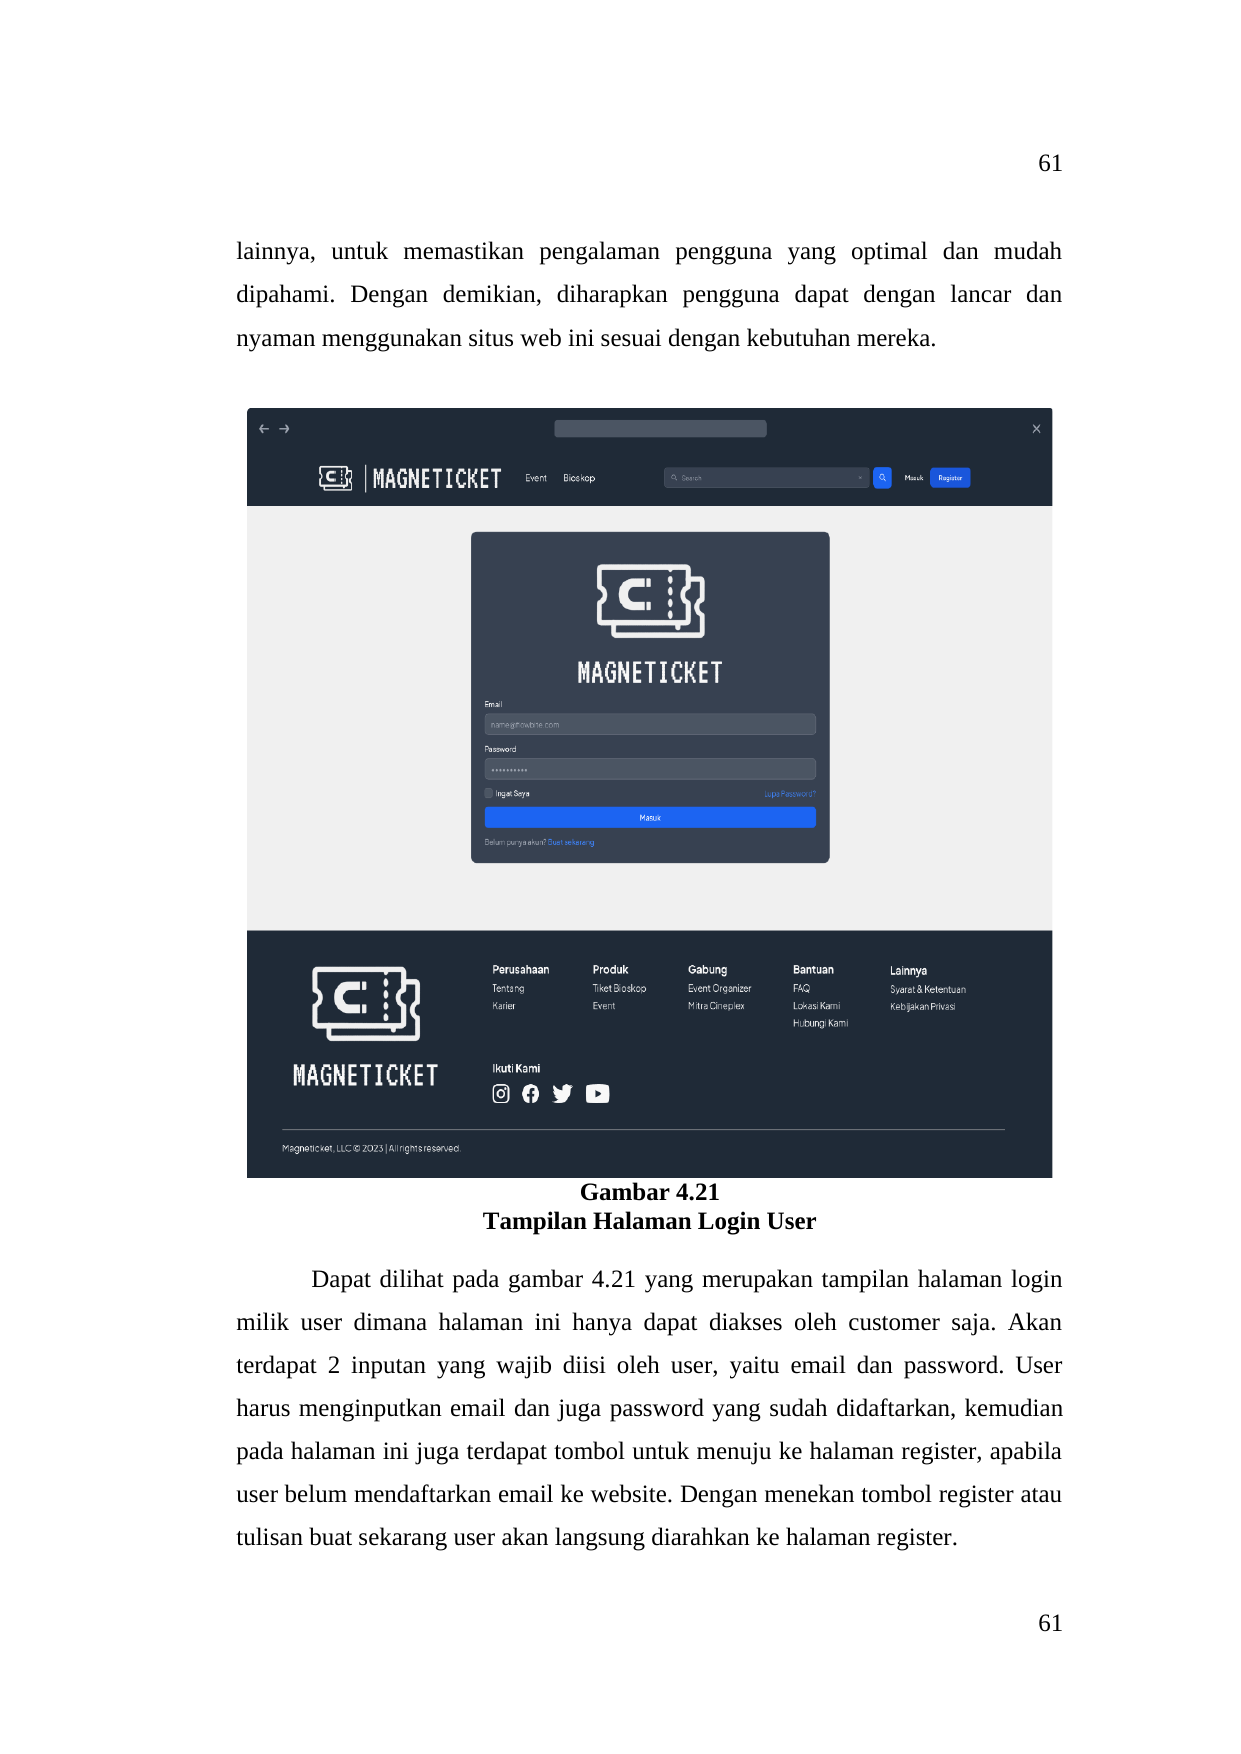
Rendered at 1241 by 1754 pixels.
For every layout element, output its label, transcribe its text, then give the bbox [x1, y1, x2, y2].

picture [247, 408, 1053, 1178]
text Tampilan Halaman Login User [236, 1206, 1063, 1235]
text Dapat dilihat pada gambar 4.21 yang merupakan tampilan halaman login milik user dimana halaman ini hanya dapat diakses oleh customer saja. Akan terdapat 2 inputan yang wajib diisi oleh user, yaitu email dan password. User harus menginputkan email dan juga password yang sudah didaftarkan, kemudian pada halaman ini juga terdapat tombol untuk menuju ke halaman register, apabila user belum mendaftarkan email ke website. Dengan menekan tombol register atau tulisan buat sekarang user akan langsung diarahkan ke halaman register. [236, 1264, 1063, 1551]
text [236, 236, 1063, 351]
text Gambar 4.21 [236, 1177, 1063, 1206]
